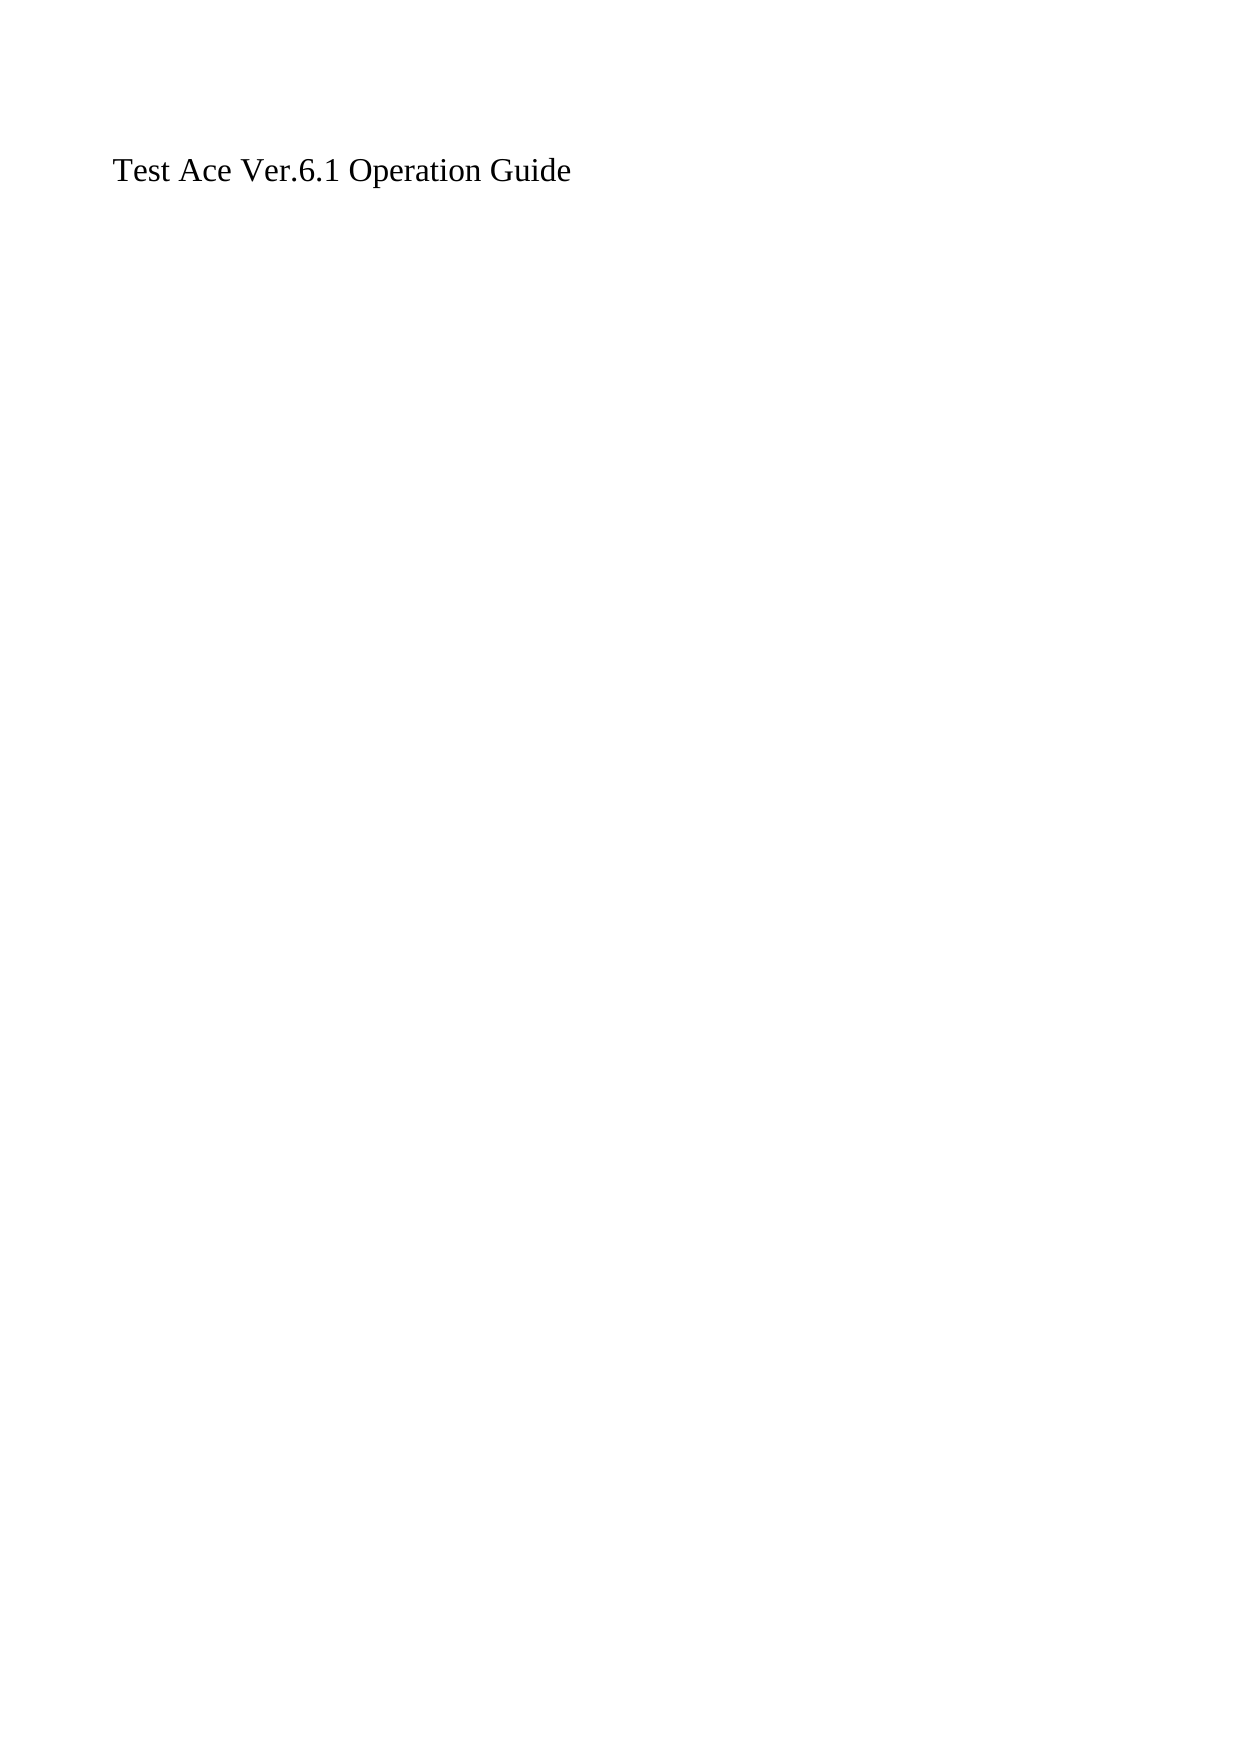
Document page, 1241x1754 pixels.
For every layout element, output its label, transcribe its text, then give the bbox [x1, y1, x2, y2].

text Test Ace Ver.6.1 Operation Guide [112, 150, 1128, 188]
